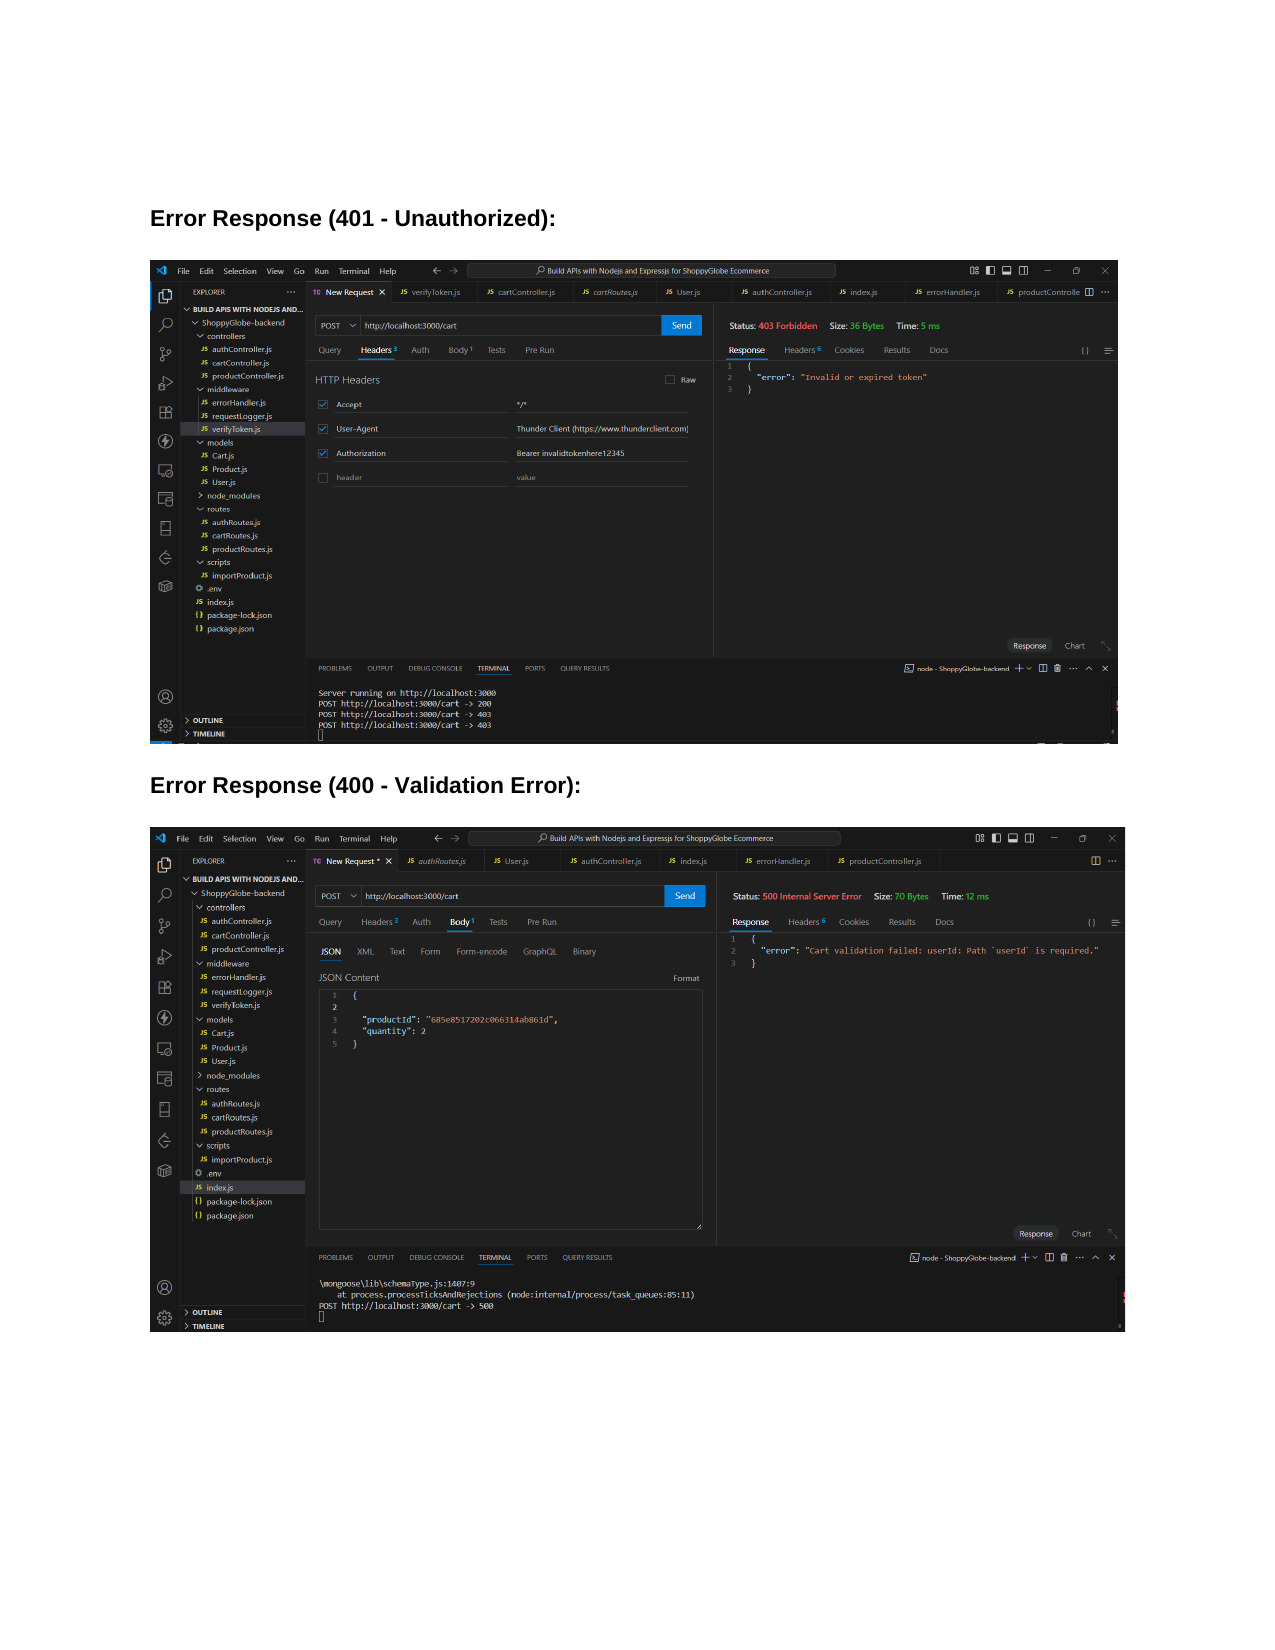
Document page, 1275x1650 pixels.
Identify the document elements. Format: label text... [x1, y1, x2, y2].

text Error Response (401 - Unauthorized): [150, 205, 1125, 232]
picture [150, 260, 1118, 744]
text Error Response (400 - Validation Error): [150, 772, 1125, 798]
picture [150, 827, 1125, 1332]
